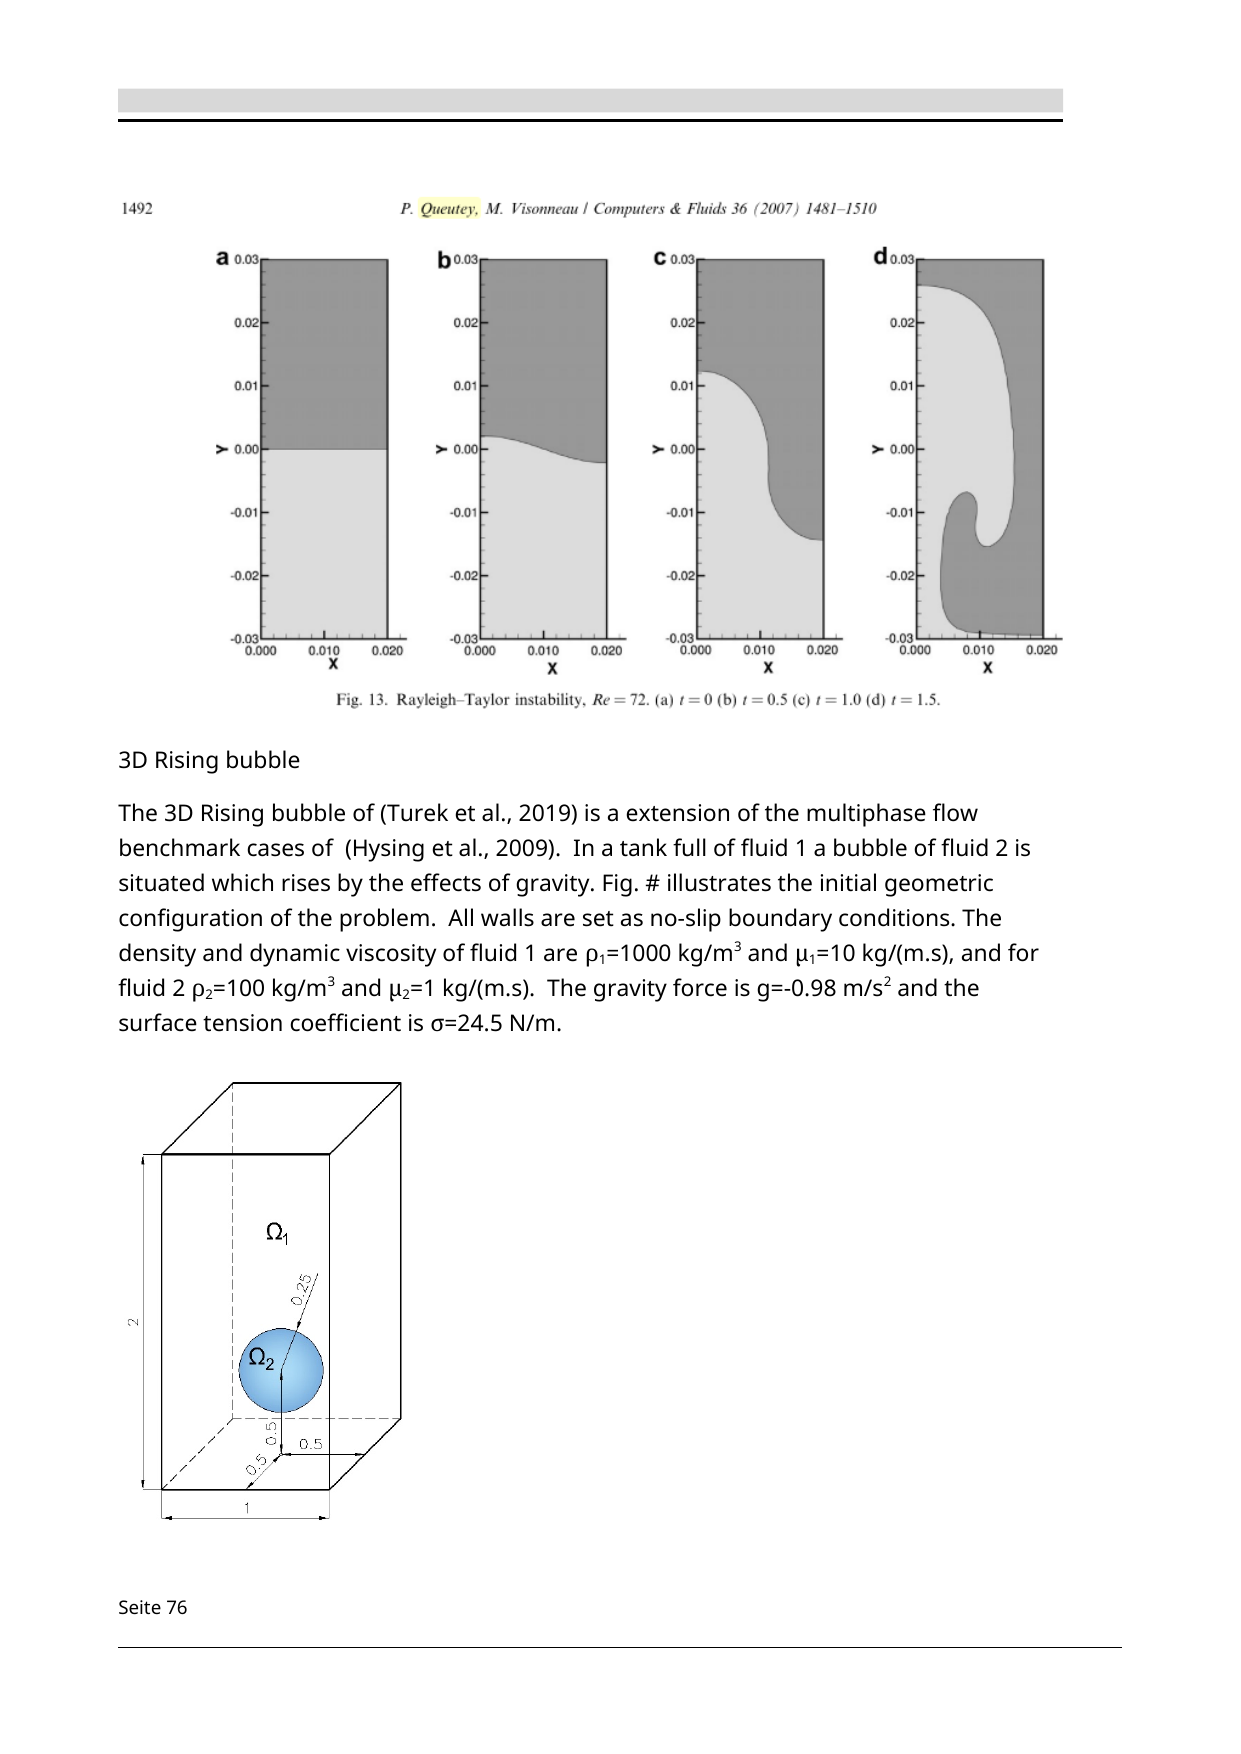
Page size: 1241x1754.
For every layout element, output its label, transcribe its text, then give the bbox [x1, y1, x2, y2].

picture [118, 180, 1098, 721]
picture [118, 1061, 414, 1531]
text 3D Rising bubble [118, 743, 1063, 775]
text The 3D Rising bubble of (Turek et al., 2019) is a extension of the multiphase flow benchmark cases of (Hysing et al., 2009). In a tank full of fluid 1 a bubble of fluid 2 is situated which rises by the effects of gravity. Fig. # illustrates the initial geometric configuration of the problem. All walls are set as no-slip boundary conditions. The density and dynamic viscosity of fluid 1 are ρ1=1000 kg/m3 and μ1=10 kg/(m.s), and for fluid 2 ρ2=100 kg/m3 and μ2=1 kg/(m.s). The gravity force is g=-0.98 m/s2 and the surface tension coefficient is σ=24.5 N/m. [118, 797, 1063, 1038]
